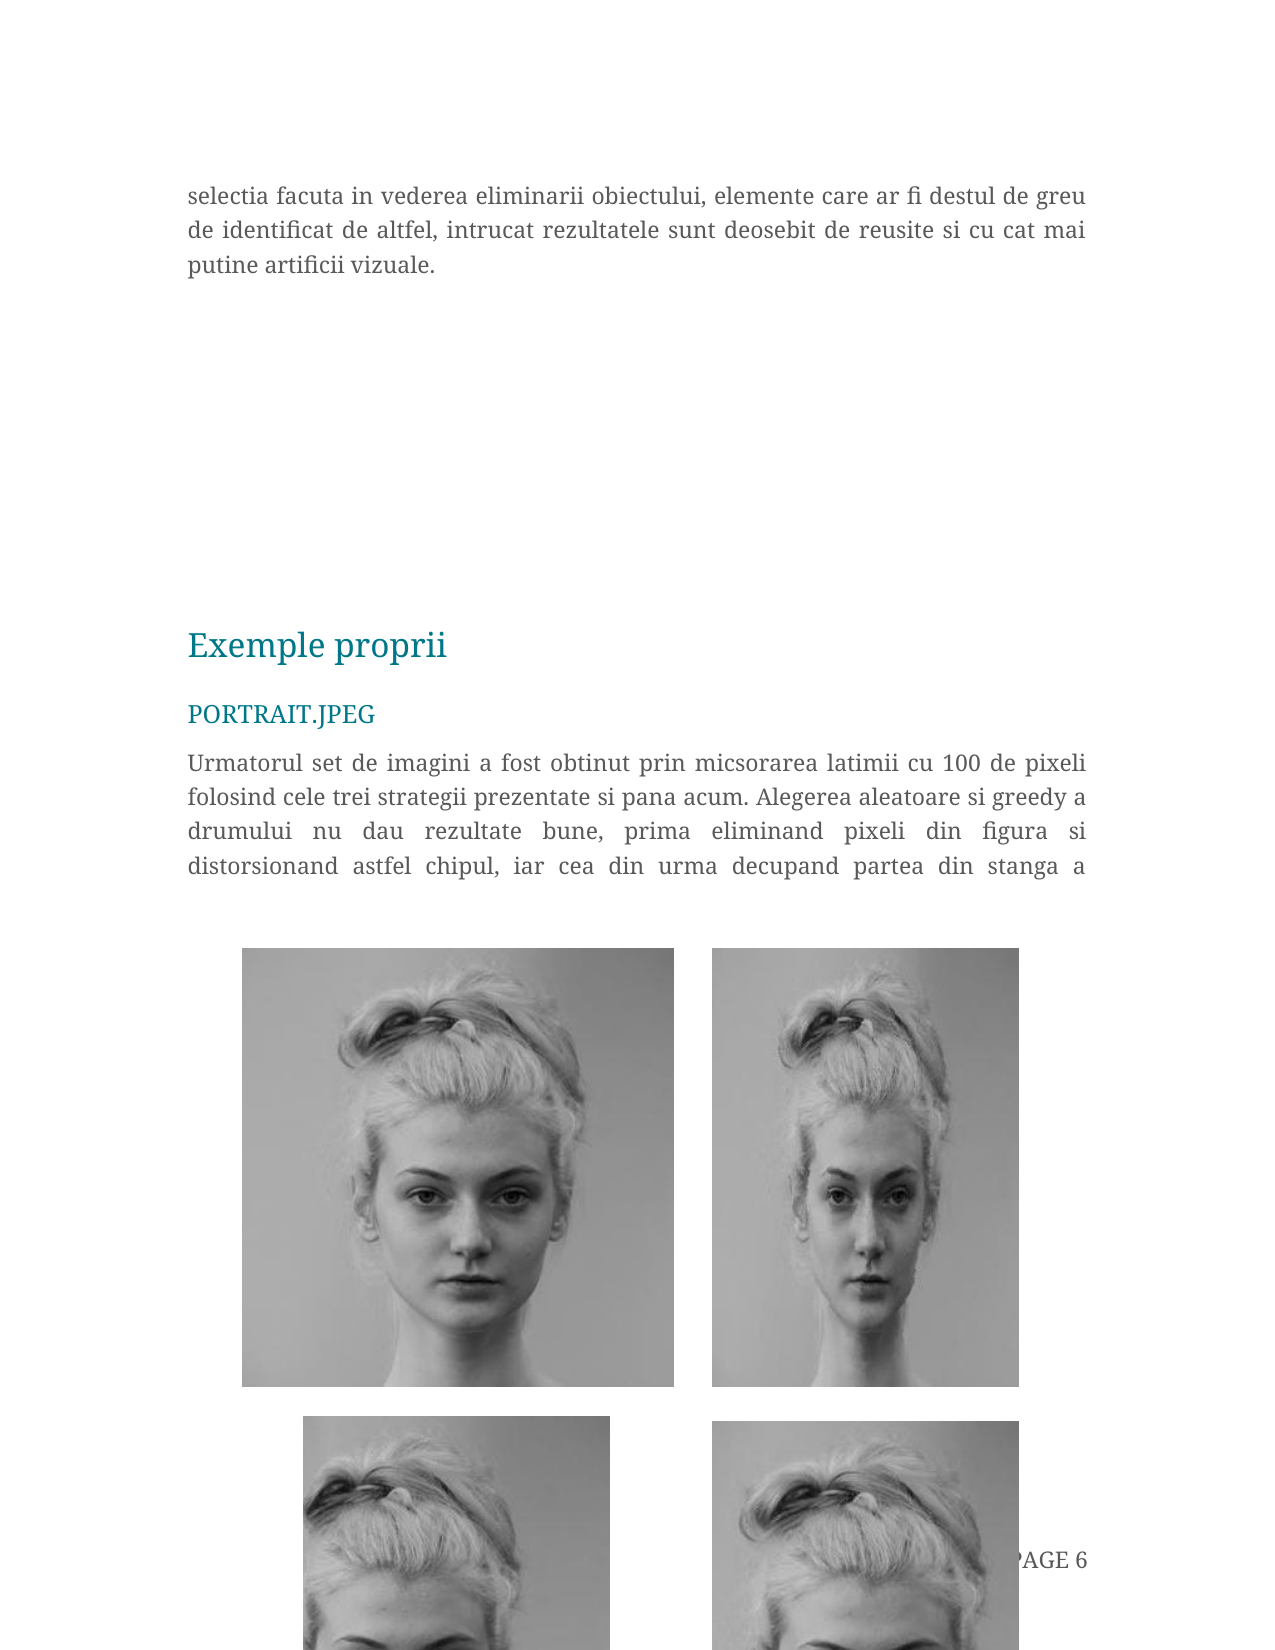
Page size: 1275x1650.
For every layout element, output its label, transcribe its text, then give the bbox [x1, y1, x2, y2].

picture [712, 1421, 1019, 1650]
picture [303, 1416, 610, 1650]
picture [712, 948, 1019, 1387]
subtitle Exemple proprii [187, 622, 1087, 667]
picture [242, 948, 674, 1387]
subtitle portrait.jpeg [187, 697, 1087, 731]
text Urmatorul set de imagini a fost obtinut prin micsorarea latimii cu 100 de pixeli folosind cele trei strategii prezentate si pana acum. Alegerea aleatoare si greedy a drumului nu dau rezultate bune, prima eliminand pixeli din figura si distorsionand astfel chipul, iar cea din urma decupand partea din stanga a portretului cu tot cu chipul persoanei. Alegerea dinamica a drumului confera ca intotdeauna cel mai bun rezultat, decupand doar marginile laterale. [187, 746, 1087, 881]
